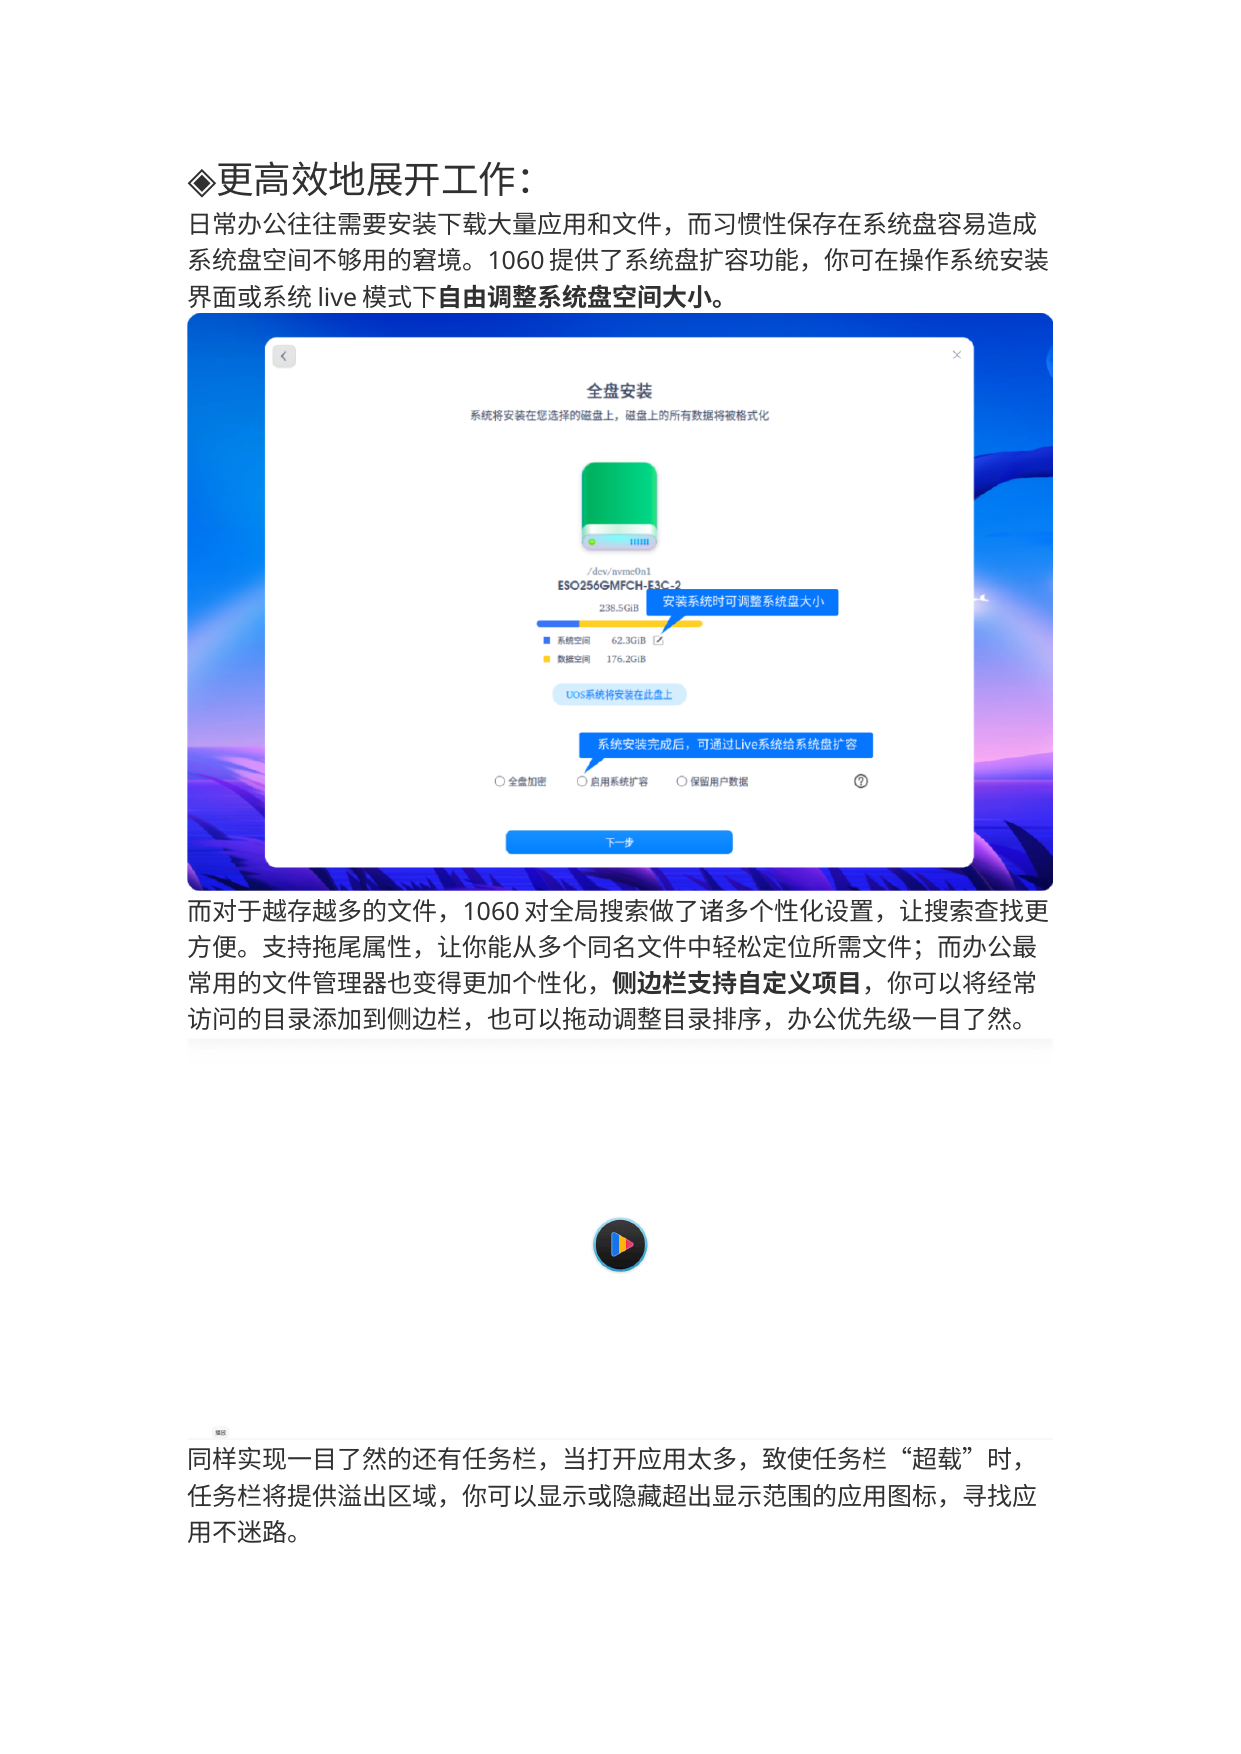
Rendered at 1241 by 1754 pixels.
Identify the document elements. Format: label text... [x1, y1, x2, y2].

text ◈更高效地展开工作： [187, 150, 1053, 204]
text 同样实现一目了然的还有任务栏，当打开应用太多，致使任务栏“超载”时，任务栏将提供溢出区域，你可以显示或隐藏超出显示范围的应用图标，寻找应用不迷路。 [187, 1440, 1053, 1549]
picture [187, 1036, 1053, 1440]
text 而对于越存越多的文件，1060对全局搜索做了诸多个性化设置，让搜索查找更方便。支持拖尾属性，让你能从多个同名文件中轻松定位所需文件；而办公最常用的文件管理器也变得更加个性化，侧边栏支持自定义项目，你可以将经常访问的目录添加到侧边栏，也可以拖动调整目录排序，办公优先级一目了然。 [187, 891, 1053, 1036]
picture [187, 313, 1053, 891]
text 日常办公往往需要安装下载大量应用和文件，而习惯性保存在系统盘容易造成系统盘空间不够用的窘境。1060提供了系统盘扩容功能，你可在操作系统安装界面或系统live模式下自由调整系统盘空间大小。 [187, 204, 1053, 313]
